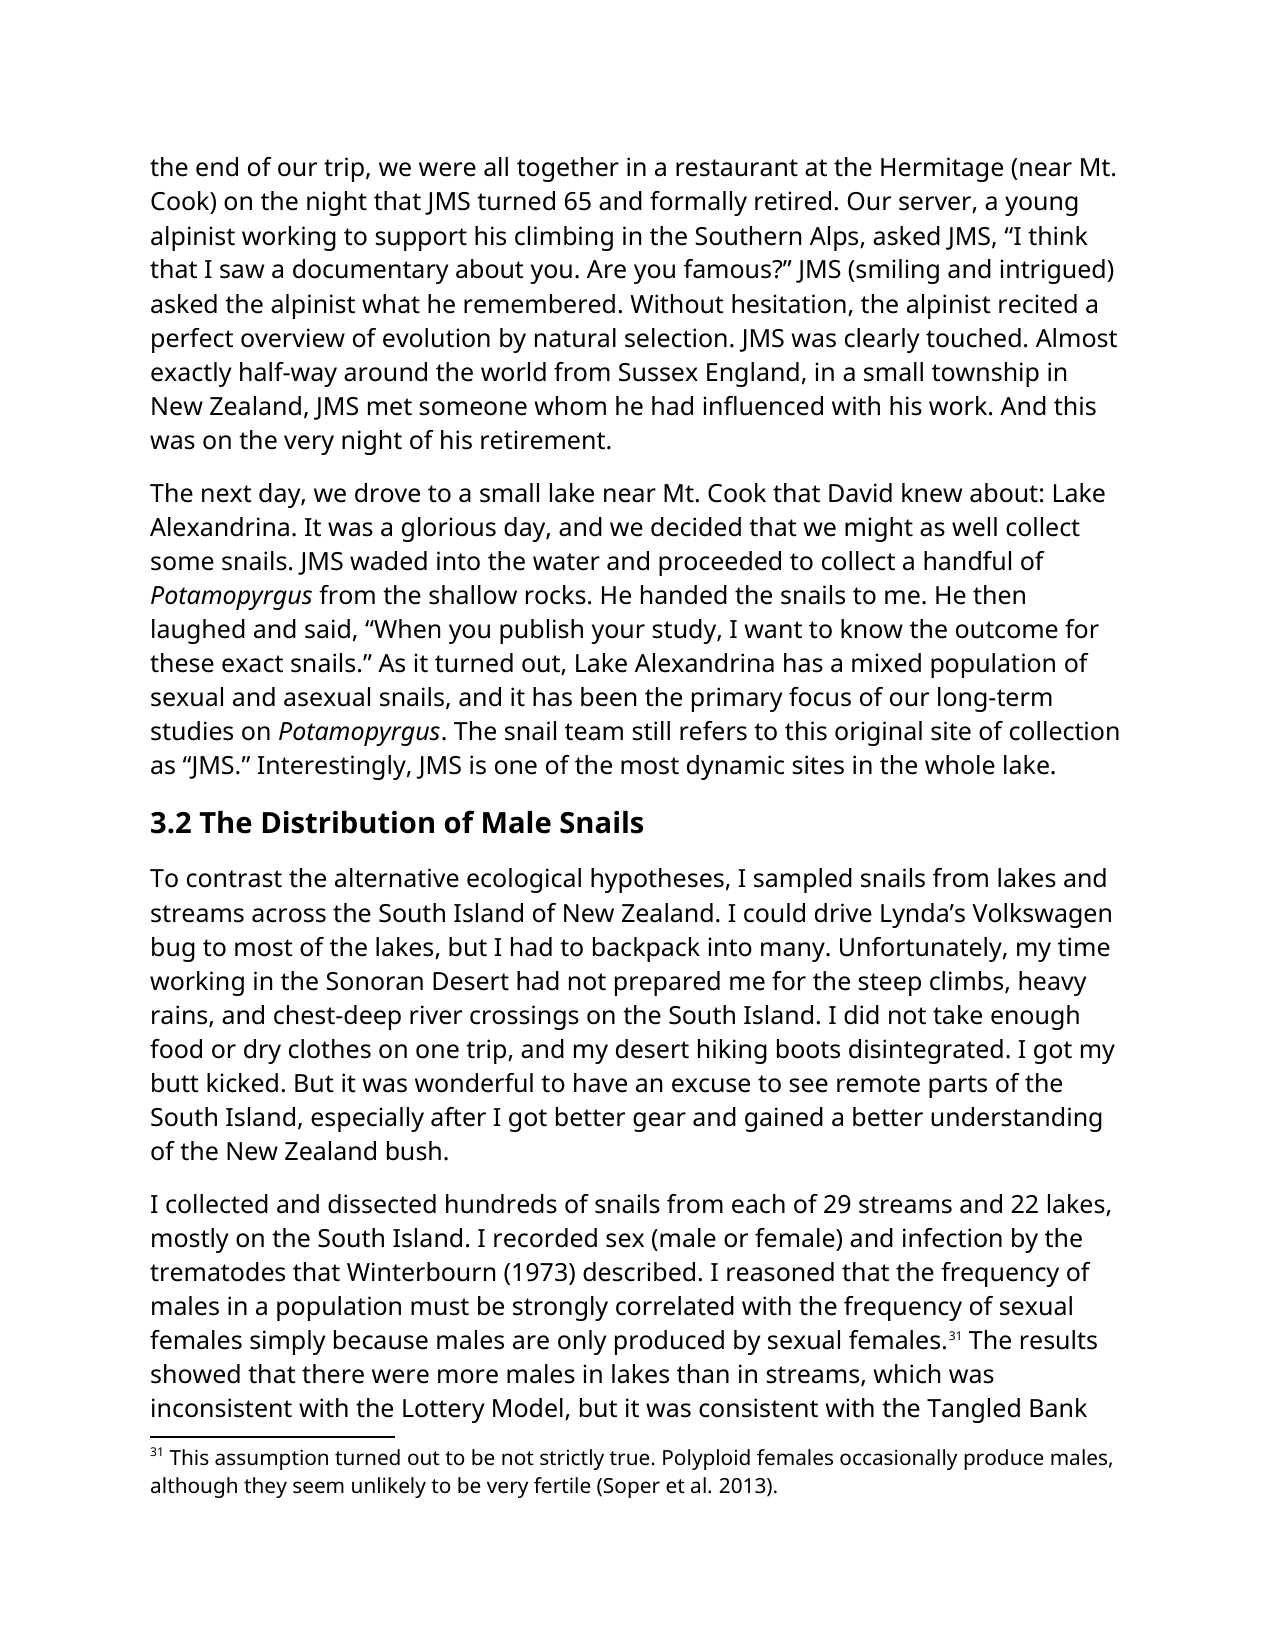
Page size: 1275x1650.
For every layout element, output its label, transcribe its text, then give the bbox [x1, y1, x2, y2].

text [150, 1186, 1125, 1425]
subtitle 3.2 The Distribution of Male Snails [150, 803, 1125, 842]
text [150, 150, 1125, 457]
text The next day, we drove to a small lake near Mt. Cook that David knew about: Lake Alexandrina. It was a glorious day, and we decided that we might as well collect some snails. JMS waded into the water and proceeded to collect a handful of Potamopyrgus from the shallow rocks. He handed the snails to me. He then laughed and said, “When you publish your study, I want to know the outcome for these exact snails.” As it turned out, Lake Alexandrina has a mixed population of sexual and asexual snails, and it has been the primary focus of our long-term studies on Potamopyrgus. The snail team still refers to this original site of collection as “JMS.” Interestingly, JMS is one of the most dynamic sites in the whole lake. [150, 475, 1125, 782]
text To contrast the alternative ecological hypotheses, I sampled snails from lakes and streams across the South Island of New Zealand. I could drive Lynda’s Volkswagen bug to most of the lakes, but I had to backpack into many. Unfortunately, my time working in the Sonoran Desert had not prepared me for the steep climbs, heavy rains, and chest-deep river crossings on the South Island. I did not take enough food or dry clothes on one trip, and my desert hiking boots disintegrated. I got my butt kicked. But it was wonderful to have an excuse to see remote parts of the South Island, especially after I got better gear and gained a better understanding of the New Zealand bush. [150, 861, 1125, 1168]
